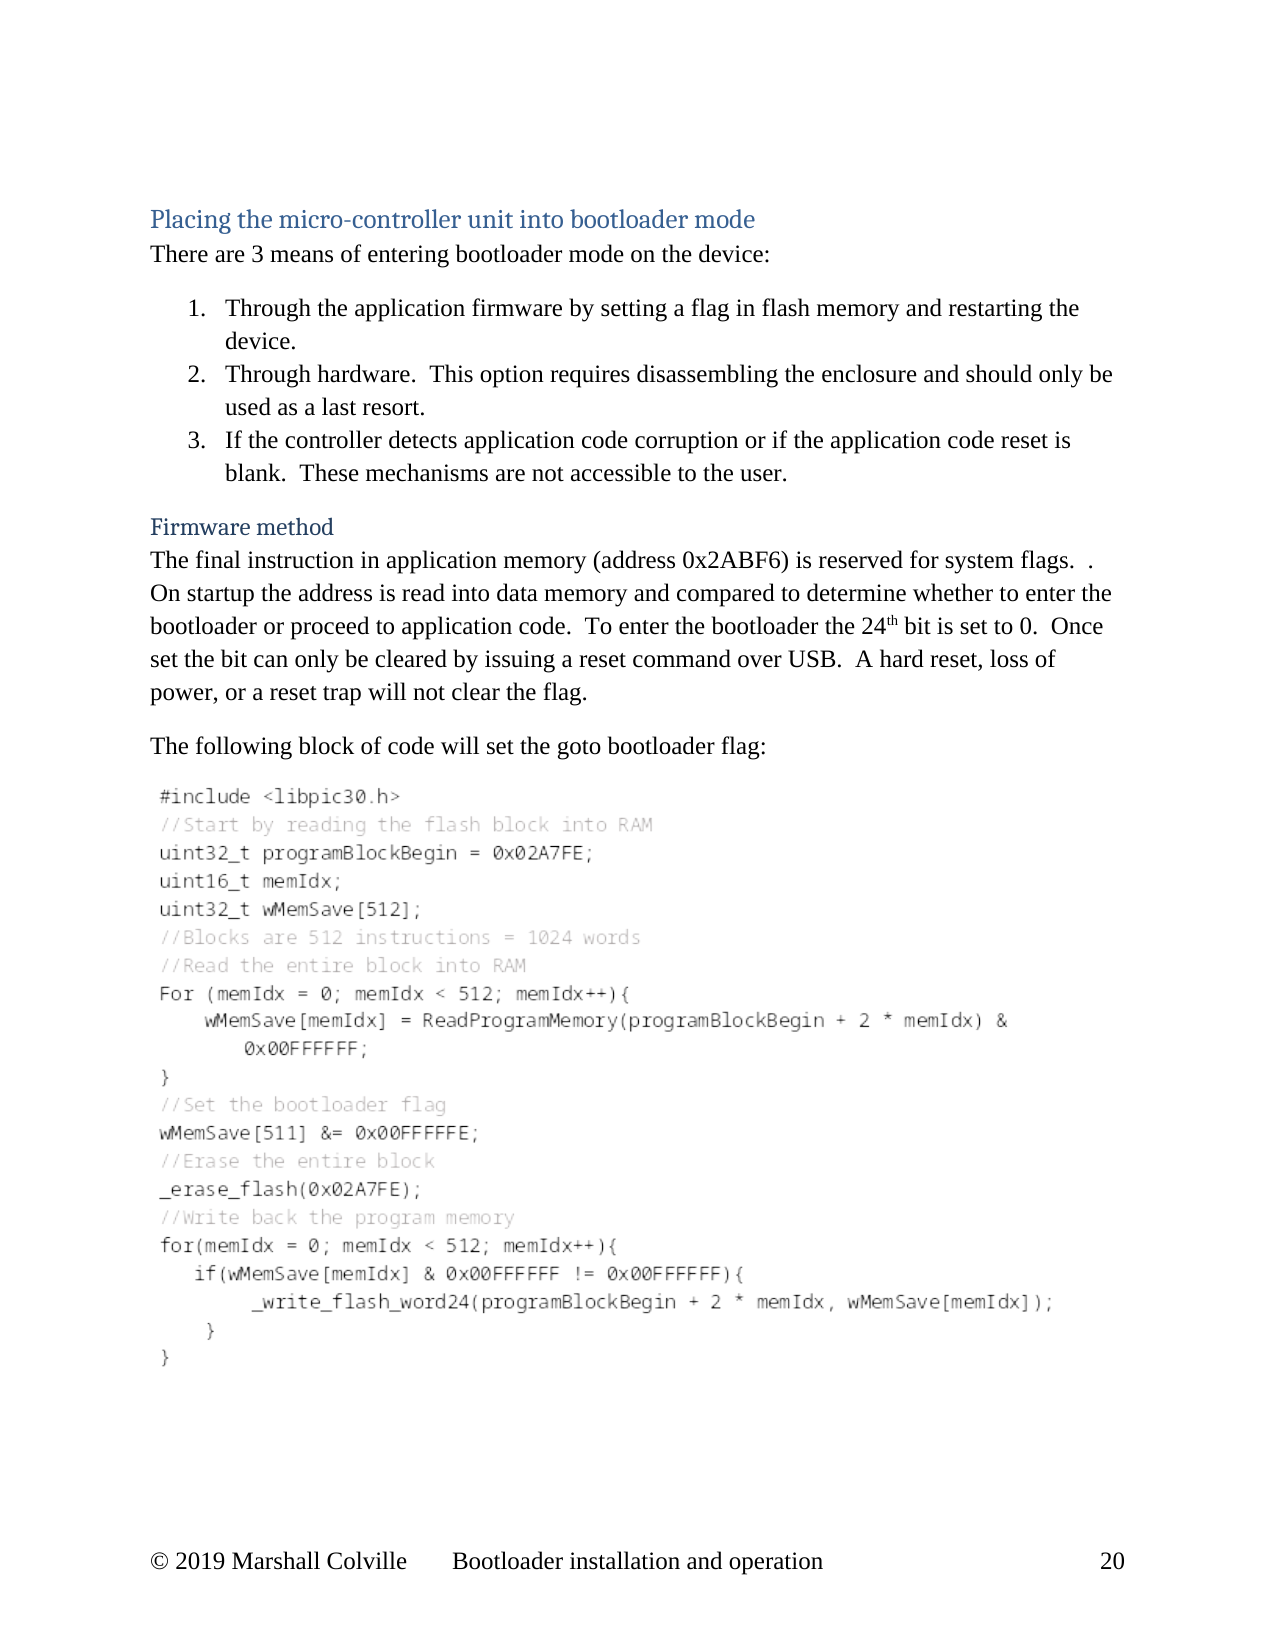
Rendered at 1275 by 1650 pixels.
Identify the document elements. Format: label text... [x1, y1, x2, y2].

list Through the application firmware by setting a flag in flash memory and restarting the device. [187, 293, 1125, 355]
text The final instruction in application memory (address 0x2ABF6) is reserved for system flags. . On startup the address is read into data memory and compared to determine whether to enter the bootloader or proceed to application code. To enter the bootloader the 24th bit is set to 0. Once set the bit can only be cleared by issuing a reset command over USB. A hard reset, loss of power, or a reset trap will not clear the flag. [150, 545, 1125, 706]
subtitle Placing the micro-controller unit into bootloader mode [150, 204, 1125, 235]
text The following block of code will set the goto bootloader flag: [150, 731, 1125, 760]
subtitle Firmware method [150, 512, 1125, 541]
list If the controller detects application code corruption or if the application code reset is blank. These mechanisms are not accessible to the user. [187, 426, 1125, 487]
list Through hardware. This option requires disassembling the enclosure and should only be used as a last resort. [187, 359, 1125, 421]
text There are 3 means of entering bootloader mode on the device: [150, 239, 1125, 268]
